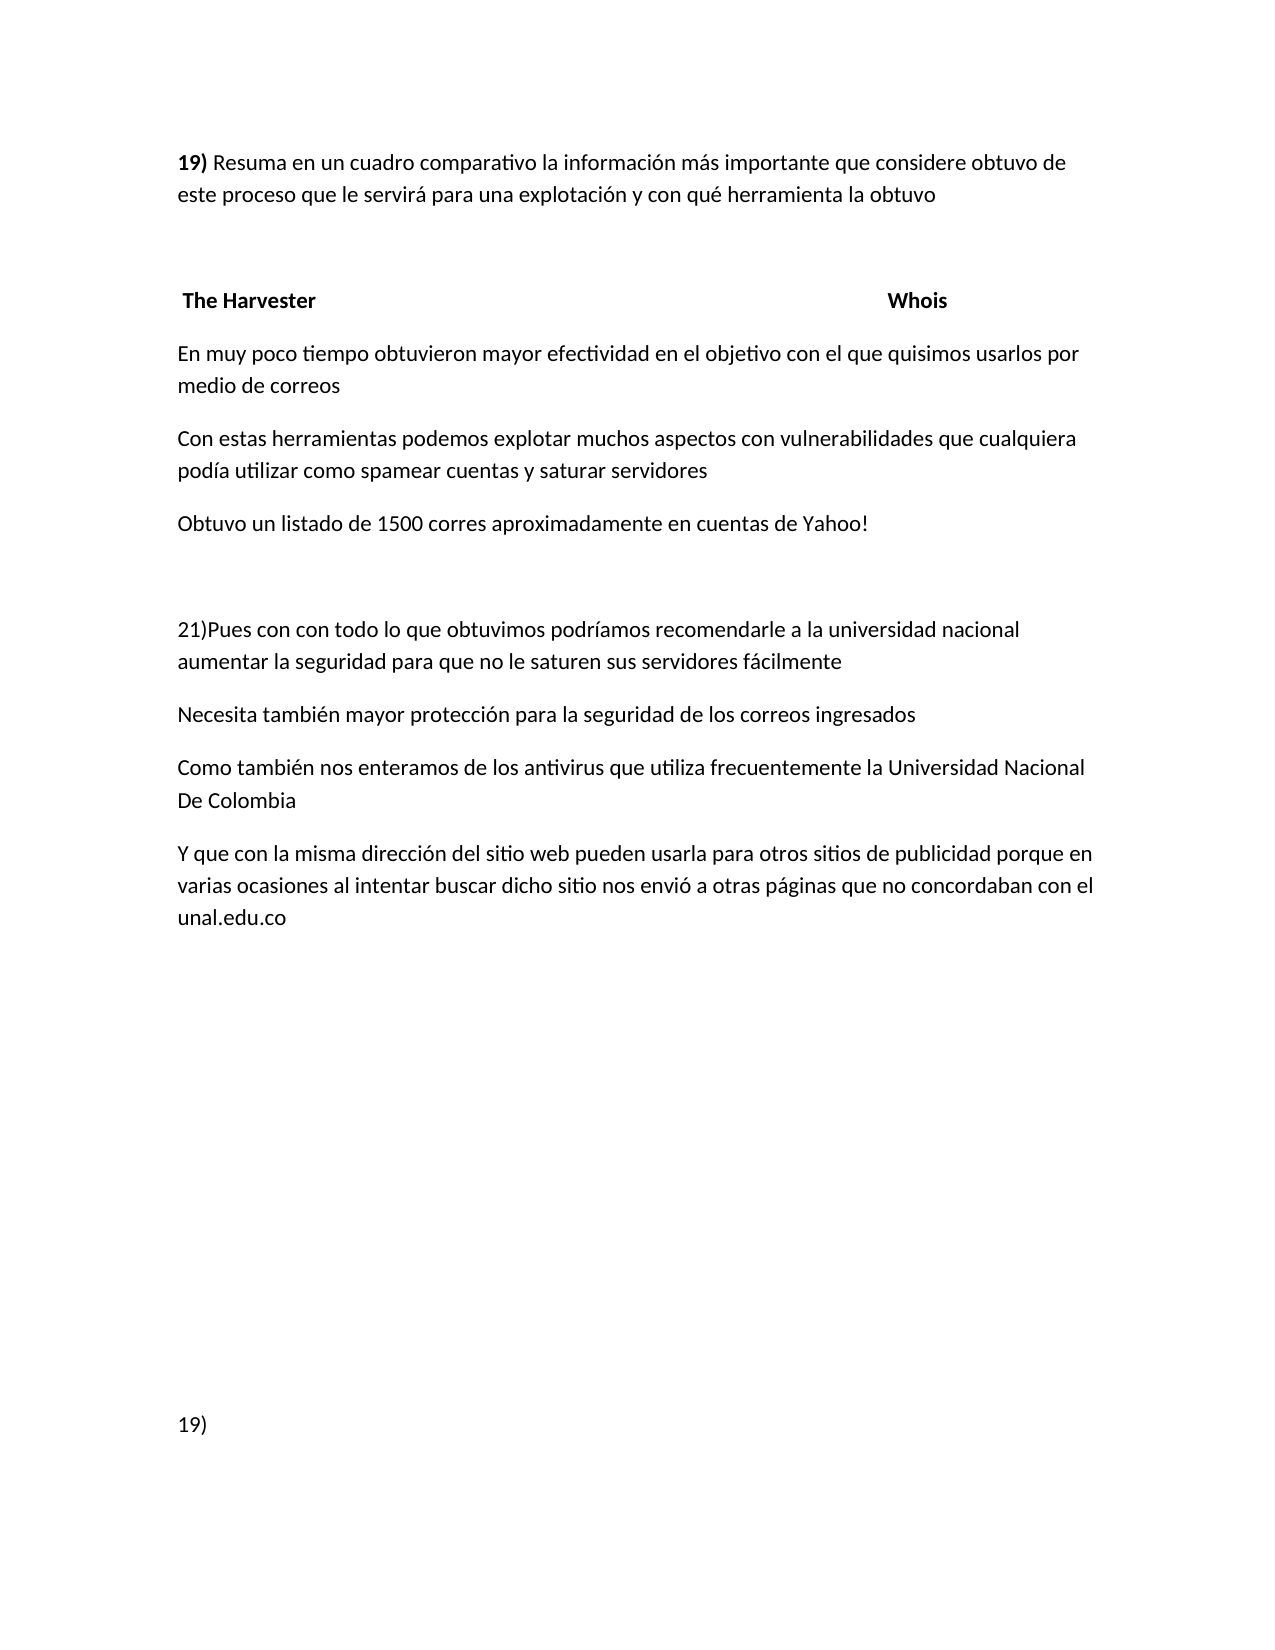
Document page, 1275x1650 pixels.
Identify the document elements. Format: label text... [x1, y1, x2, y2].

text Obtuvo un listado de 1500 corres aproximadamente en cuentas de Yahoo! [177, 509, 1098, 537]
text The Harvester Whois [177, 286, 1098, 314]
text 21)Pues con con todo lo que obtuvimos podríamos recomendarle a la universidad nacional aumentar la seguridad para que no le saturen sus servidores fácilmente [177, 615, 1098, 676]
text 19) [177, 1410, 1098, 1438]
text Y que con la misma dirección del sitio web pueden usarla para otros sitios de publicidad porque en varias ocasiones al intentar buscar dicho sitio nos envió a otras páginas que no concordaban con el unal.edu.co [177, 839, 1098, 931]
text Como también nos enteramos de los antivirus que utiliza frecuentemente la Universidad Nacional De Colombia [177, 753, 1098, 814]
text Necesita también mayor protección para la seguridad de los correos ingresados [177, 701, 1098, 728]
text 19) Resuma en un cuadro comparativo la información más importante que considere obtuvo de este proceso que le servirá para una explotación y con qué herramienta la obtuvo [177, 148, 1098, 208]
text Con estas herramientas podemos explotar muchos aspectos con vulnerabilidades que cualquiera podía utilizar como spamear cuentas y saturar servidores [177, 424, 1098, 484]
text En muy poco tiempo obtuvieron mayor efectividad en el objetivo con el que quisimos usarlos por medio de correos [177, 339, 1098, 399]
